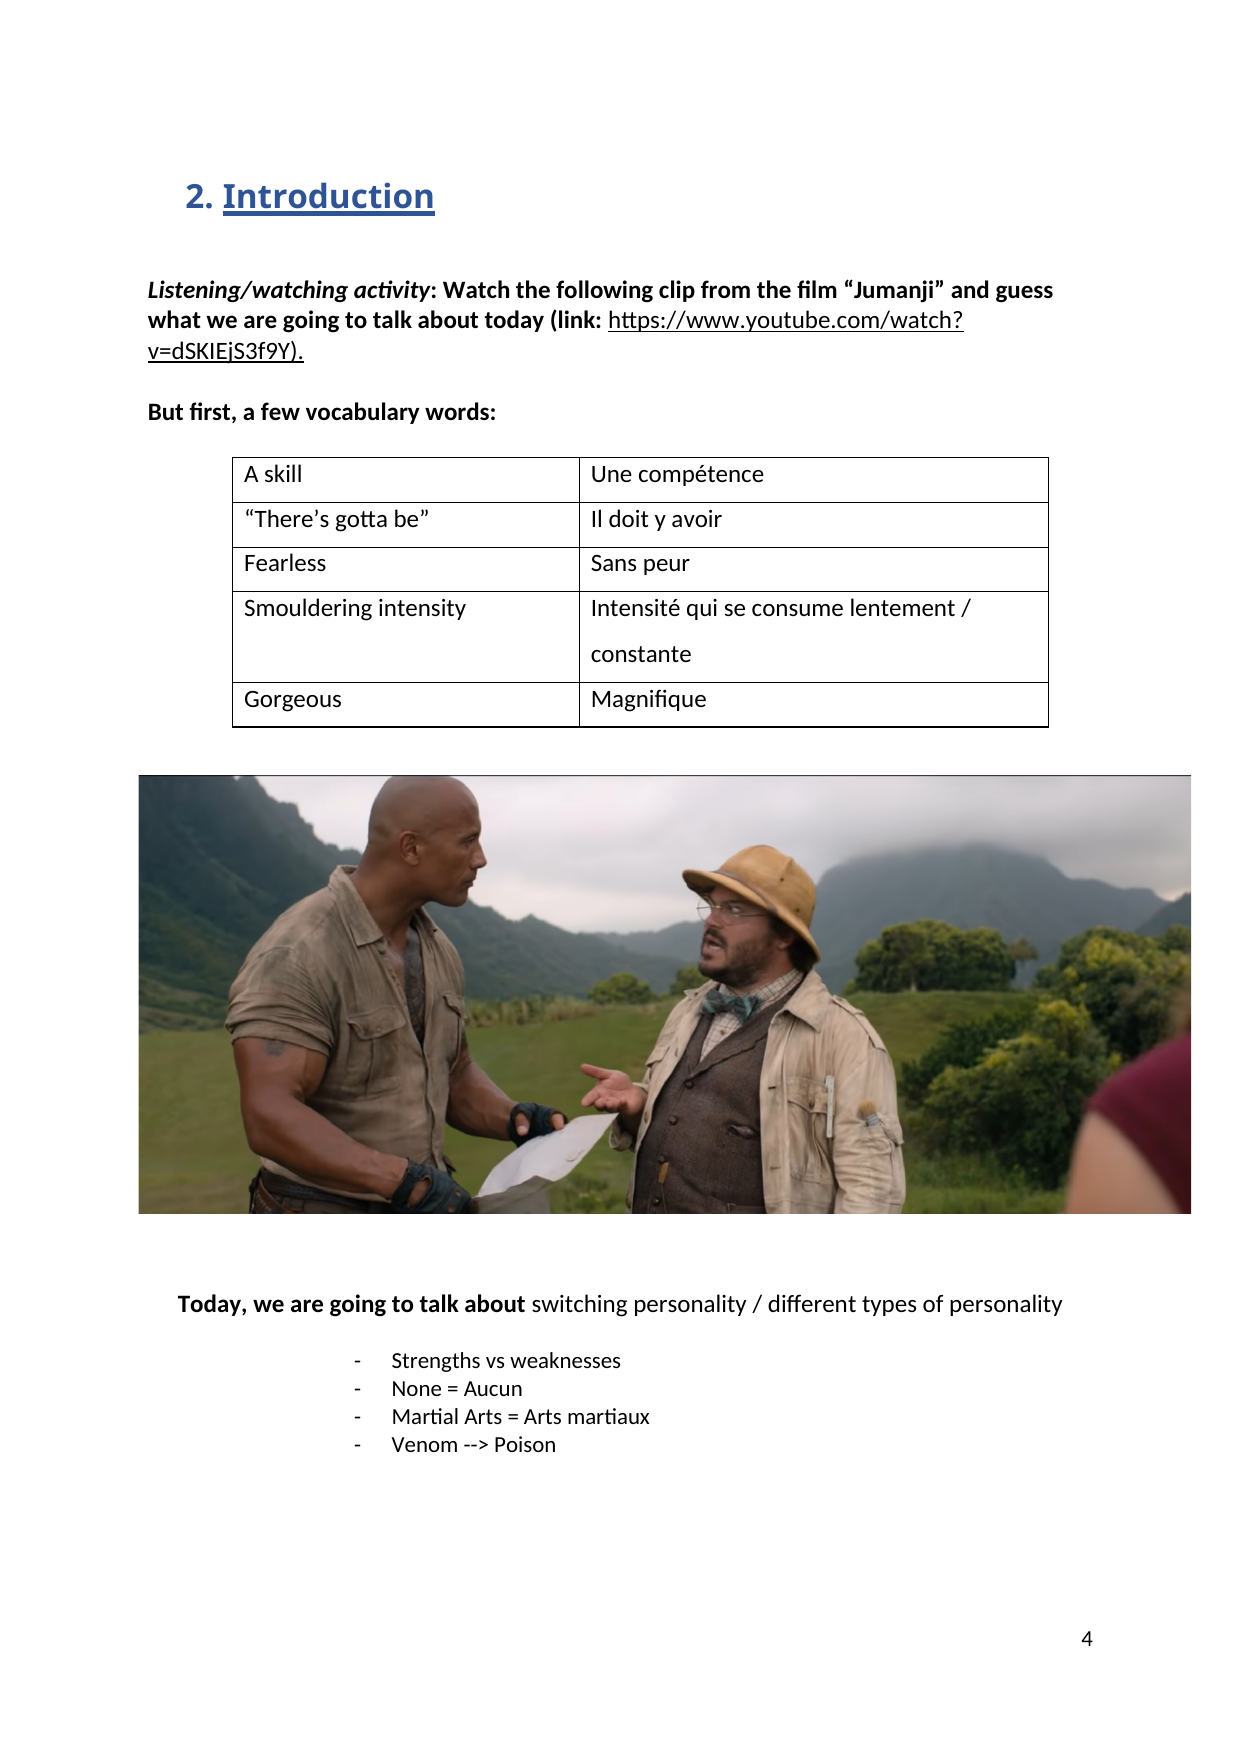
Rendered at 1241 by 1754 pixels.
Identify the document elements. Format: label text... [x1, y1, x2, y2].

list Martial Arts = Arts martiaux [354, 1402, 1093, 1430]
table_cell “There’s gotta be” [233, 503, 579, 547]
picture [137, 775, 1191, 1216]
table_header Une compétence [580, 458, 1048, 502]
subtitle Introduction [185, 173, 1093, 218]
table_header A skill [233, 458, 579, 502]
table_cell Sans peur [580, 548, 1048, 591]
table_cell Fearless [233, 548, 579, 591]
table_cell Magnifique [580, 683, 1048, 726]
table_cell Intensité qui se consume lentement / constante [580, 592, 1048, 682]
list Venom --> Poison [354, 1430, 1093, 1458]
list Strengths vs weaknesses [354, 1346, 1093, 1374]
text But first, a few vocabulary words: [148, 396, 1093, 427]
list None = Aucun [354, 1374, 1093, 1402]
table_cell Smouldering intensity [233, 592, 579, 682]
table_cell Il doit y avoir [580, 503, 1048, 547]
text Listening/watching activity: Watch the following clip from the film “Jumanji” and guess what we are going to talk about today (link: https://www.youtube.com/watch?v=dSKIEjS3f9Y). [148, 274, 1093, 366]
table_cell Gorgeous [233, 683, 579, 726]
text Today, we are going to talk about switching personality / different types of personality [148, 1288, 1093, 1318]
